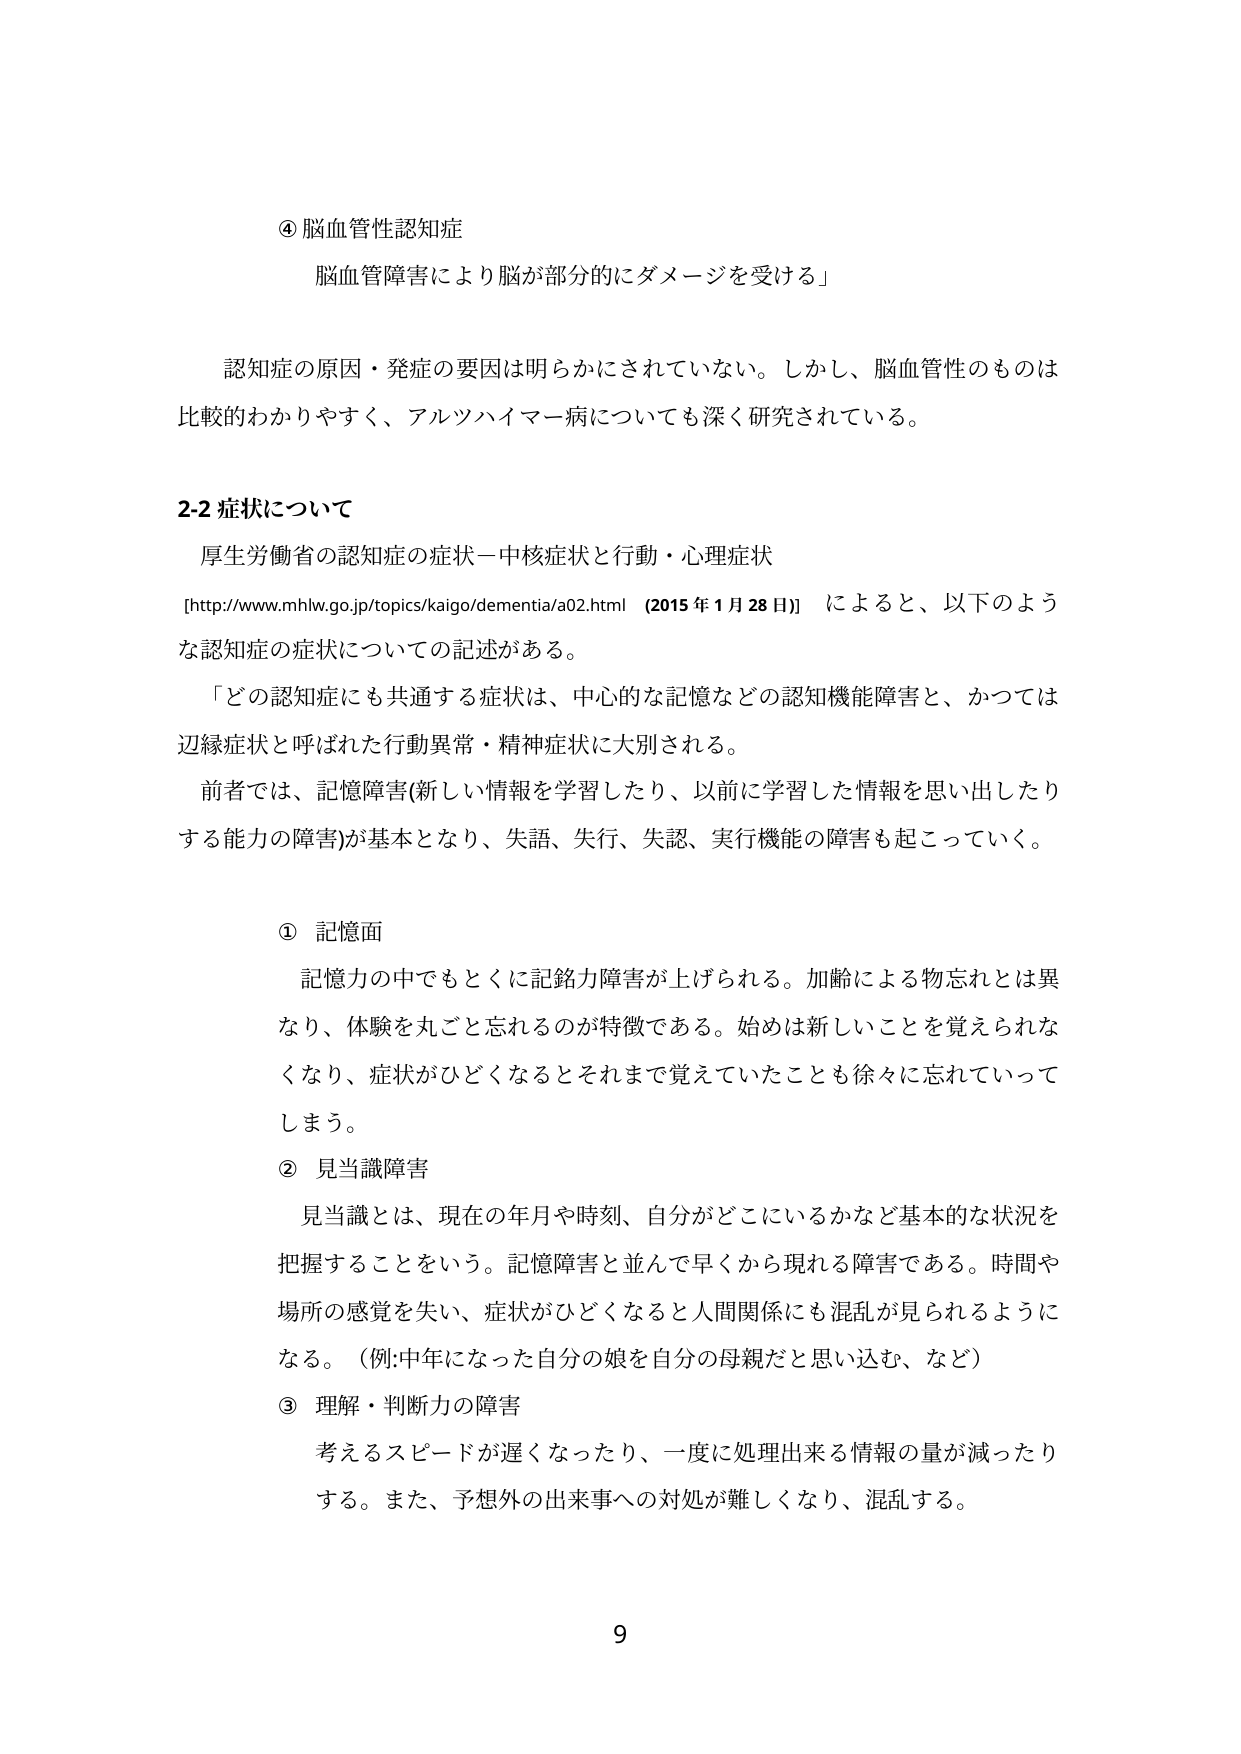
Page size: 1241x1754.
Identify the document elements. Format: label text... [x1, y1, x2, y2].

list 記憶面 [277, 910, 1063, 952]
list 見当識障害 [277, 1147, 1063, 1188]
list ④脳血管性認知症 [215, 207, 1063, 248]
text 厚生労働省の認知症の症状－中核症状と行動・心理症状 [177, 534, 1063, 575]
text 認知症の原因・発症の要因は明らかにされていない。しかし、脳血管性のものは比較的わかりやすく、アルツハイマー病についても深く研究されている。 [177, 346, 1063, 436]
list 記憶力の中でもとくに記銘力障害が上げられる。加齢による物忘れとは異なり、体験を丸ごと忘れるのが特徴である。始めは新しいことを覚えられなくなり、症状がひどくなるとそれまで覚えていたことも徐々に忘れていってしまう。 [277, 957, 1063, 1142]
text [http://www.mhlw.go.jp/topics/kaigo/dementia/a02.html (2015年1月28日)] によると、以下のような認知症の症状についての記述がある。 [177, 580, 1063, 670]
list 見当識とは、現在の年月や時刻、自分がどこにいるかなど基本的な状況を把握することをいう。記憶障害と並んで早くから現れる障害である。時間や場所の感覚を失い、症状がひどくなると人間関係にも混乱が見られるようになる。（例:中年になった自分の娘を自分の母親だと思い込む、など） [277, 1193, 1063, 1379]
text 2-2 症状について [177, 487, 1063, 529]
list 理解・判断力の障害 [277, 1384, 1063, 1425]
text 前者では、記憶障害(新しい情報を学習したり、以前に学習した情報を思い出したりする能力の障害)が基本となり、失語、失行、失認、実行機能の障害も起こっていく。 [177, 769, 1063, 859]
list 脳血管障害により脳が部分的にダメージを受ける」 [315, 253, 1063, 295]
list 考えるスピードが遅くなったり、一度に処理出来る情報の量が減ったりする。また、予想外の出来事への対処が難しくなり、混乱する。 [315, 1430, 1063, 1520]
text 「どの認知症にも共通する症状は、中心的な記憶などの認知機能障害と、かつては辺縁症状と呼ばれた行動異常・精神症状に大別される。 [177, 675, 1063, 764]
